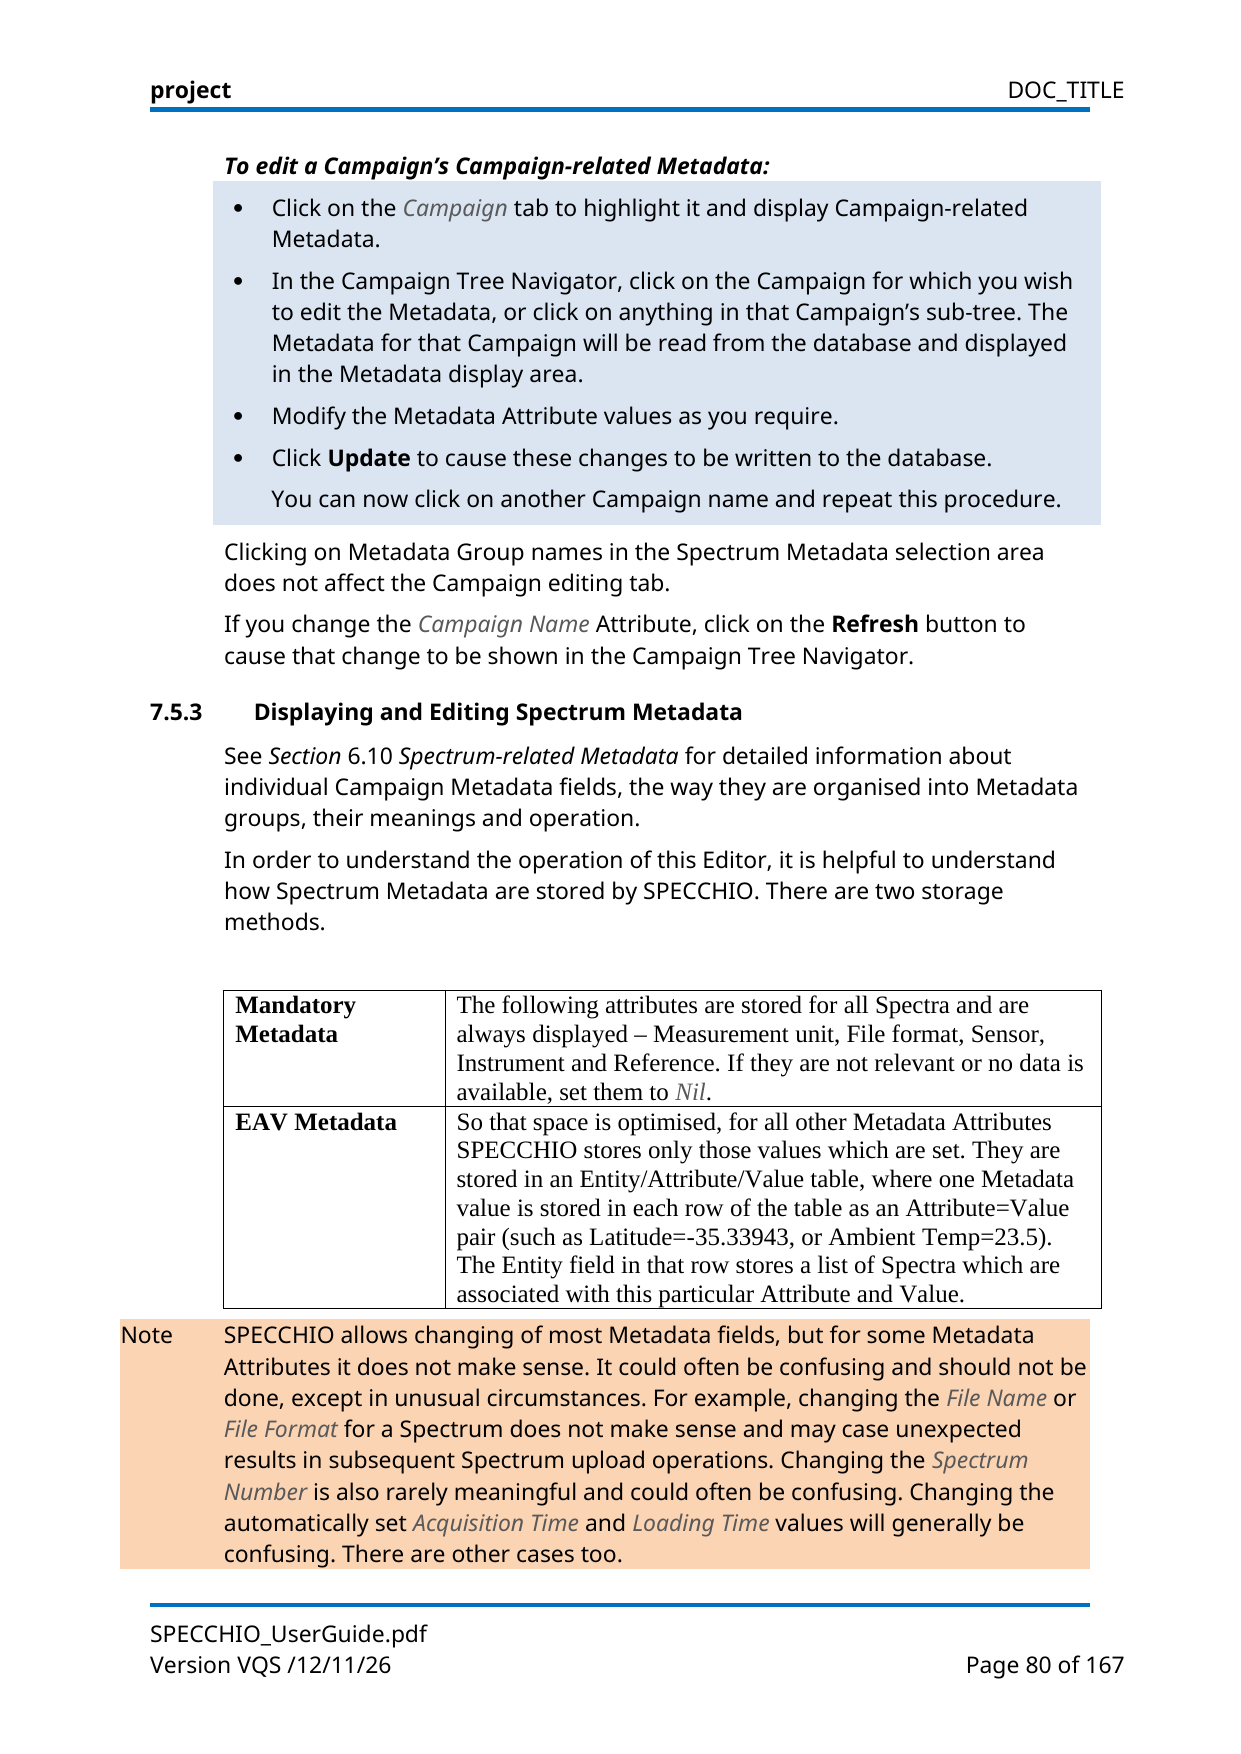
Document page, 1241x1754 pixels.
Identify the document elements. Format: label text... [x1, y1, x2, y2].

table_header Click on the Campaign tab to highlight it and display Campaign-related Metadata. In the Campaign Tree Navigator, click on the Campaign for which you wish to edit the Metadata, or click on anything in that Campaign’s sub-tree. The Metadata for that Campaign will be read from the database and displayed in the Metadata display area. Modify the Metadata Attribute values as you require. Click Update to cause these changes to be written to the database. You can now click on another Campaign name and repeat this procedure. [213, 181, 1101, 525]
text If you change the Campaign Name Attribute, click on the Refresh button to cause that change to be shown in the Campaign Tree Navigator. [224, 608, 1090, 671]
subtitle To edit a Campaign’s Campaign-related Metadata: [224, 150, 1090, 181]
subtitle Displaying and Editing Spectrum Metadata [150, 696, 1090, 727]
text In order to understand the operation of this Editor, it is helpful to understand how Spectrum Metadata are stored by SPECCHIO. There are two storage methods. [224, 844, 1090, 937]
table_header Mandatory Metadata [224, 991, 445, 1106]
text Clicking on Metadata Group names in the Spectrum Metadata selection area does not affect the Campaign editing tab. [224, 535, 1090, 598]
text Note SPECCHIO allows changing of most Metadata fields, but for some Metadata Attributes it does not make sense. It could often be confusing and should not be done, except in unusual circumstances. For example, changing the File Name or File Format for a Spectrum does not make sense and may case unexpected results in subsequent Spectrum upload operations. Changing the Spectrum Number is also rarely meaningful and could often be confusing. Changing the automatically set Acquisition Time and Loading Time values will generally be confusing. There are other cases too. [120, 1319, 1090, 1569]
table_header The following attributes are stored for all Spectra and are always displayed – Measurement unit, File format, Sensor, Instrument and Reference. If they are not relevant or no data is available, set them to Nil. [446, 991, 1101, 1106]
table_cell EAV Metadata [224, 1107, 445, 1308]
text See Section 6.10 Spectrum-related Metadata for detailed information about individual Campaign Metadata fields, the way they are organised into Metadata groups, their meanings and operation. [224, 739, 1090, 833]
table_cell So that space is optimised, for all other Metadata Attributes SPECCHIO stores only those values which are set. They are stored in an Entity/Attribute/Value table, where one Metadata value is stored in each row of the table as an Attribute=Value pair (such as Latitude=-35.33943, or Ambient Temp=23.5). The Entity field in that row stores a list of Spectra which are associated with this particular Attribute and Value. [446, 1107, 1101, 1308]
